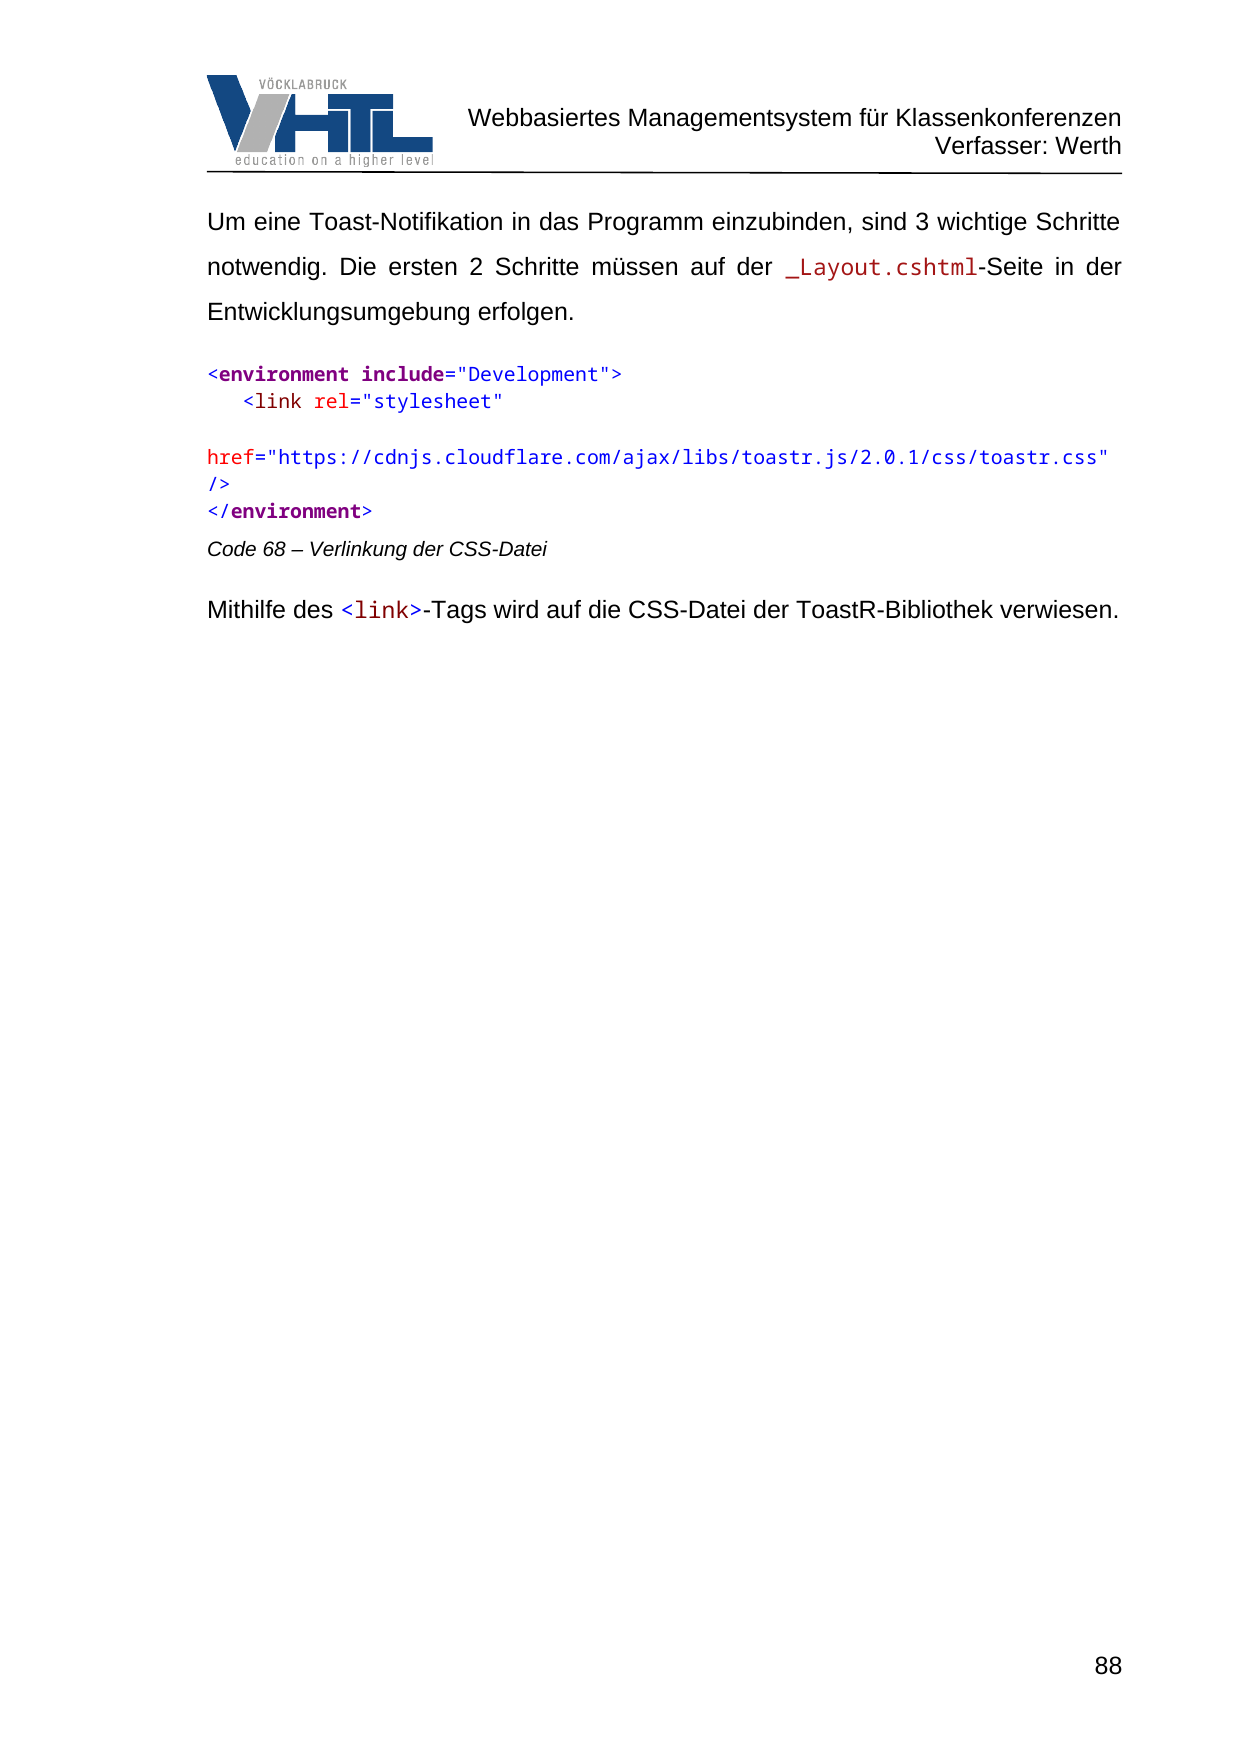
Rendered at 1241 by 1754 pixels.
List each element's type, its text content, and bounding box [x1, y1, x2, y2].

text Um eine Toast-Notifikation in das Programm einzubinden, sind 3 wichtige Schritte notwendig. Die ersten 2 Schritte müssen auf der _Layout.cshtml-Seite in der Entwicklungsumgebung erfolgen. [207, 207, 1122, 326]
text Code 68 – Verlinkung der CSS-Datei [207, 537, 1122, 561]
text <link rel="stylesheet" [207, 388, 1122, 415]
picture [206, 75, 433, 167]
text Mithilfe des <link>-Tags wird auf die CSS-Datei der ToastR-Bibliothek verwiesen. [207, 594, 1122, 625]
text href="https://cdnjs.cloudflare.com/ajax/libs/toastr.js/2.0.1/css/toastr.css" /> [207, 415, 1122, 497]
text <environment include="Development"> [207, 361, 1122, 388]
text </environment> [207, 497, 1122, 524]
